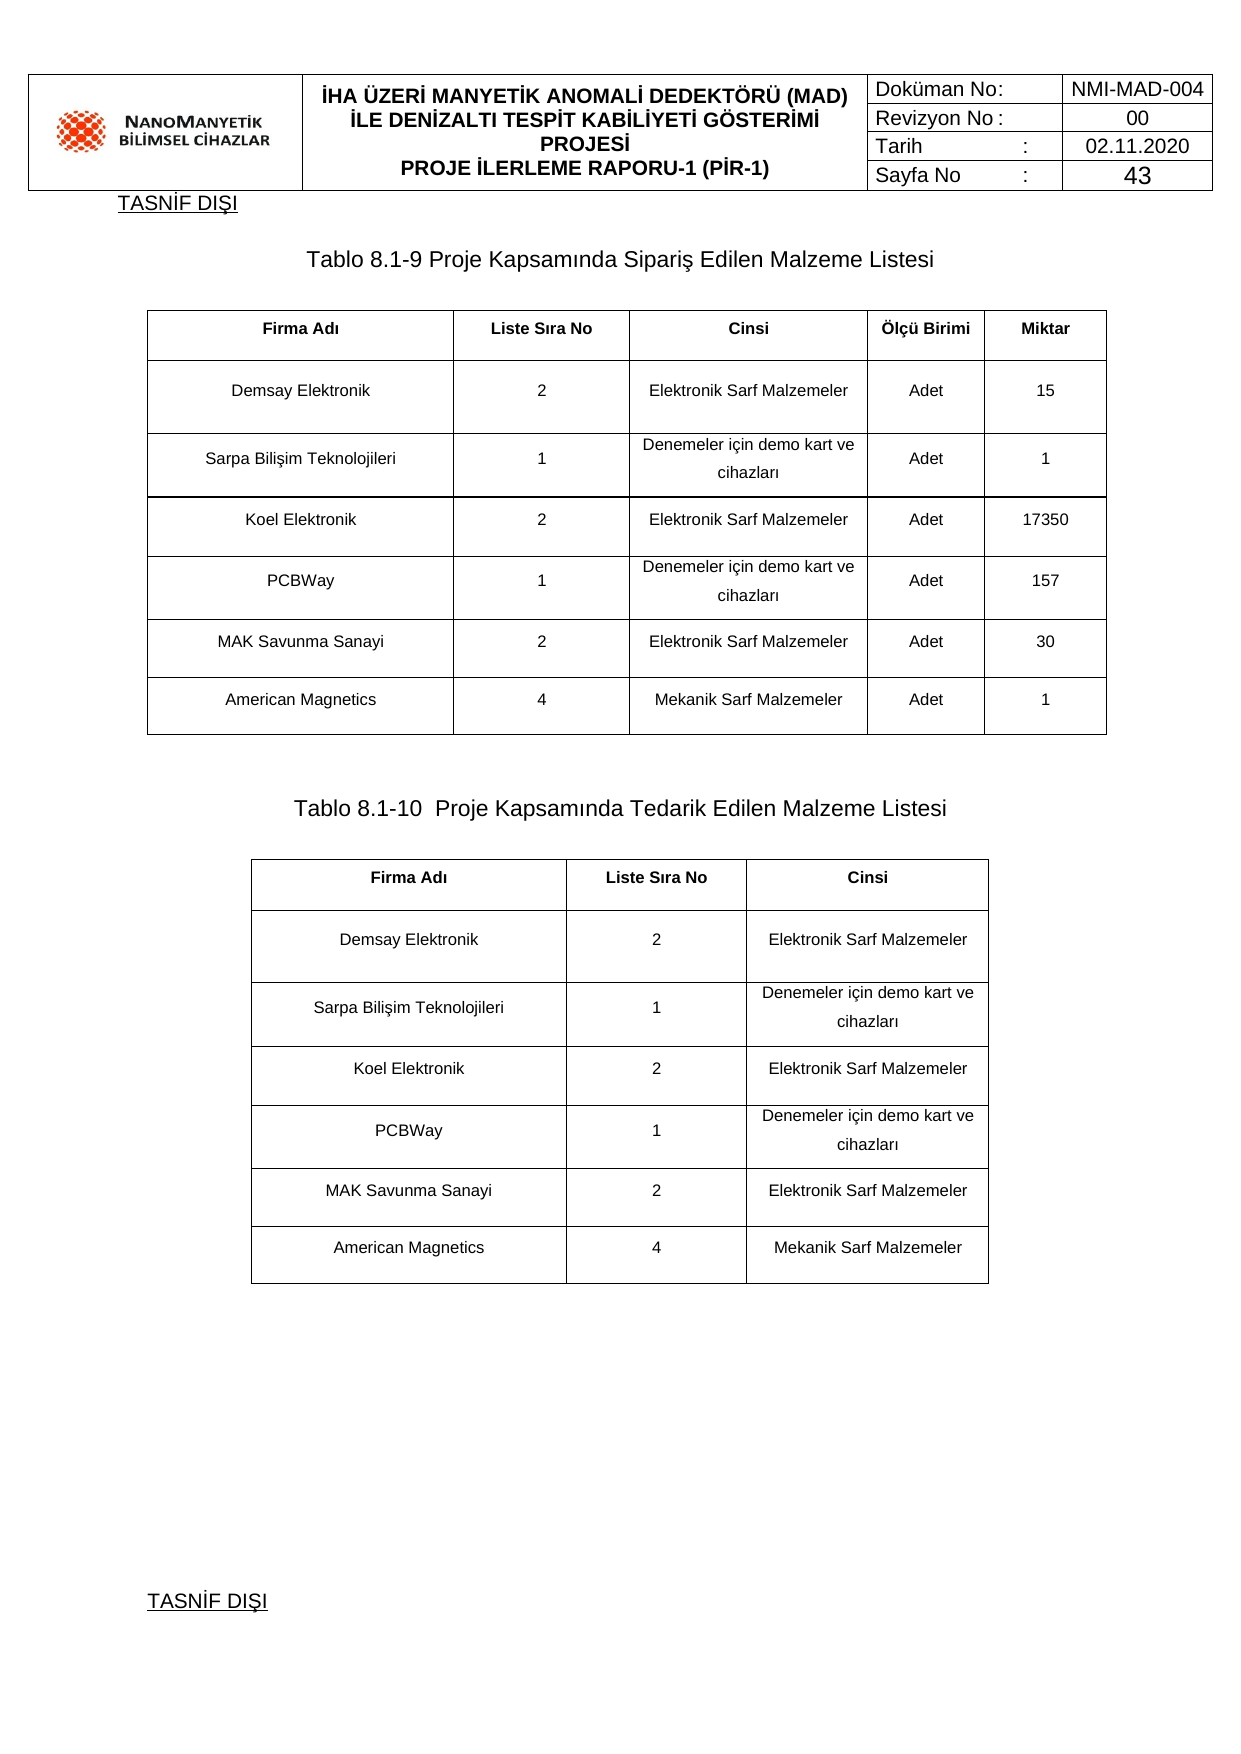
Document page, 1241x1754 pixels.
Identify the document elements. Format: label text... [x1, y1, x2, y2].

table_header Cinsi [747, 860, 988, 909]
table_cell Elektronik Sarf Malzemeler [630, 498, 867, 556]
table_cell PCBWay [252, 1106, 566, 1168]
table_cell Denemeler için demo kart ve cihazları [630, 557, 867, 619]
table_cell Adet [868, 361, 984, 433]
table_header Firma Adı [252, 860, 566, 909]
table_cell Denemeler için demo kart ve cihazları [630, 434, 867, 496]
table_header Miktar [985, 311, 1106, 360]
table_cell American Magnetics [148, 678, 453, 734]
table_cell 1 [454, 557, 629, 619]
table_cell Elektronik Sarf Malzemeler [747, 911, 988, 982]
table_cell Denemeler için demo kart ve cihazları [747, 1106, 988, 1168]
table_cell Adet [868, 620, 984, 677]
table_cell Adet [868, 434, 984, 496]
picture [35, 92, 295, 172]
table_header Cinsi [630, 311, 867, 360]
table_cell 1 [985, 678, 1106, 734]
table_cell Mekanik Sarf Malzemeler [630, 678, 867, 734]
table_cell Koel Elektronik [148, 498, 453, 556]
table_cell 1 [454, 434, 629, 496]
table_cell PCBWay [148, 557, 453, 619]
table_cell 157 [985, 557, 1106, 619]
table_cell Sarpa Bilişim Teknolojileri [252, 983, 566, 1046]
table_cell Elektronik Sarf Malzemeler [630, 361, 867, 433]
table_cell 2 [454, 361, 629, 433]
table_header Liste Sıra No [454, 311, 629, 360]
table_header Firma Adı [148, 311, 453, 360]
table_cell MAK Savunma Sanayi [252, 1169, 566, 1226]
table_cell 1 [985, 434, 1106, 496]
table_cell Adet [868, 678, 984, 734]
table_cell 17350 [985, 498, 1106, 556]
table_cell Demsay Elektronik [252, 911, 566, 982]
table_cell Elektronik Sarf Malzemeler [630, 620, 867, 677]
table_header Liste Sıra No [567, 860, 746, 909]
table_cell Elektronik Sarf Malzemeler [747, 1169, 988, 1226]
table_cell 4 [454, 678, 629, 734]
table_cell Elektronik Sarf Malzemeler [747, 1047, 988, 1105]
table_header Ölçü Birimi [868, 311, 984, 360]
table_cell Sarpa Bilişim Teknolojileri [148, 434, 453, 496]
table_cell 1 [567, 1106, 746, 1168]
table_cell 2 [567, 911, 746, 982]
table_cell 2 [454, 498, 629, 556]
table_cell 2 [454, 620, 629, 677]
table_cell 30 [985, 620, 1106, 677]
table_cell 1 [567, 983, 746, 1046]
table_cell Mekanik Sarf Malzemeler [747, 1227, 988, 1283]
table_cell Denemeler için demo kart ve cihazları [747, 983, 988, 1046]
table_cell Demsay Elektronik [148, 361, 453, 433]
table_cell 4 [567, 1227, 746, 1283]
table_cell Koel Elektronik [252, 1047, 566, 1105]
table_cell Adet [868, 498, 984, 556]
table_cell American Magnetics [252, 1227, 566, 1283]
table_cell MAK Savunma Sanayi [148, 620, 453, 677]
table_cell 2 [567, 1169, 746, 1226]
table_cell 2 [567, 1047, 746, 1105]
table_cell 15 [985, 361, 1106, 433]
table_cell Adet [868, 557, 984, 619]
